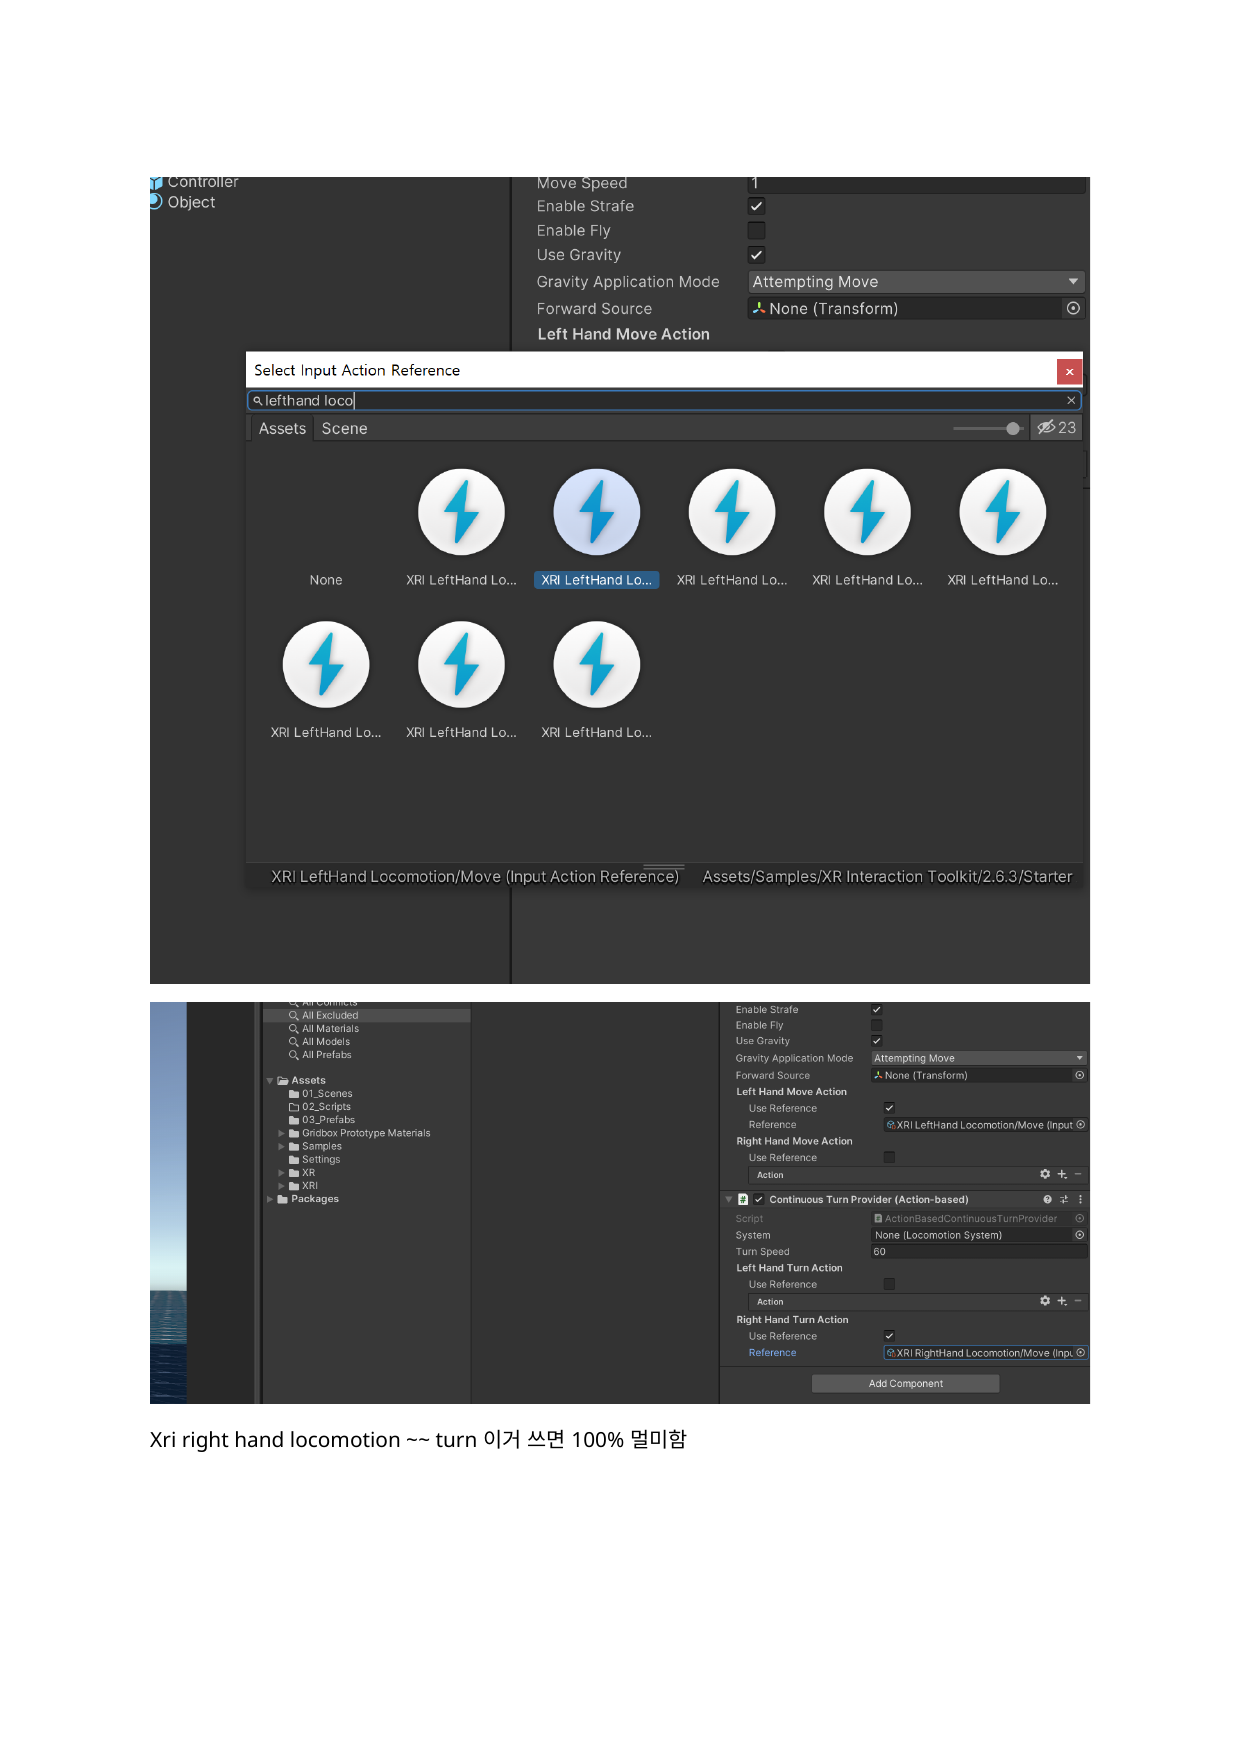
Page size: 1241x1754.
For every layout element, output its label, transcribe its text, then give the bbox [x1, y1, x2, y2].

picture [150, 1002, 1091, 1404]
text Xri right hand locomotion ~~ turn 이거 쓰면 100% 멀미함 [150, 1423, 1090, 1453]
picture [150, 177, 1091, 984]
